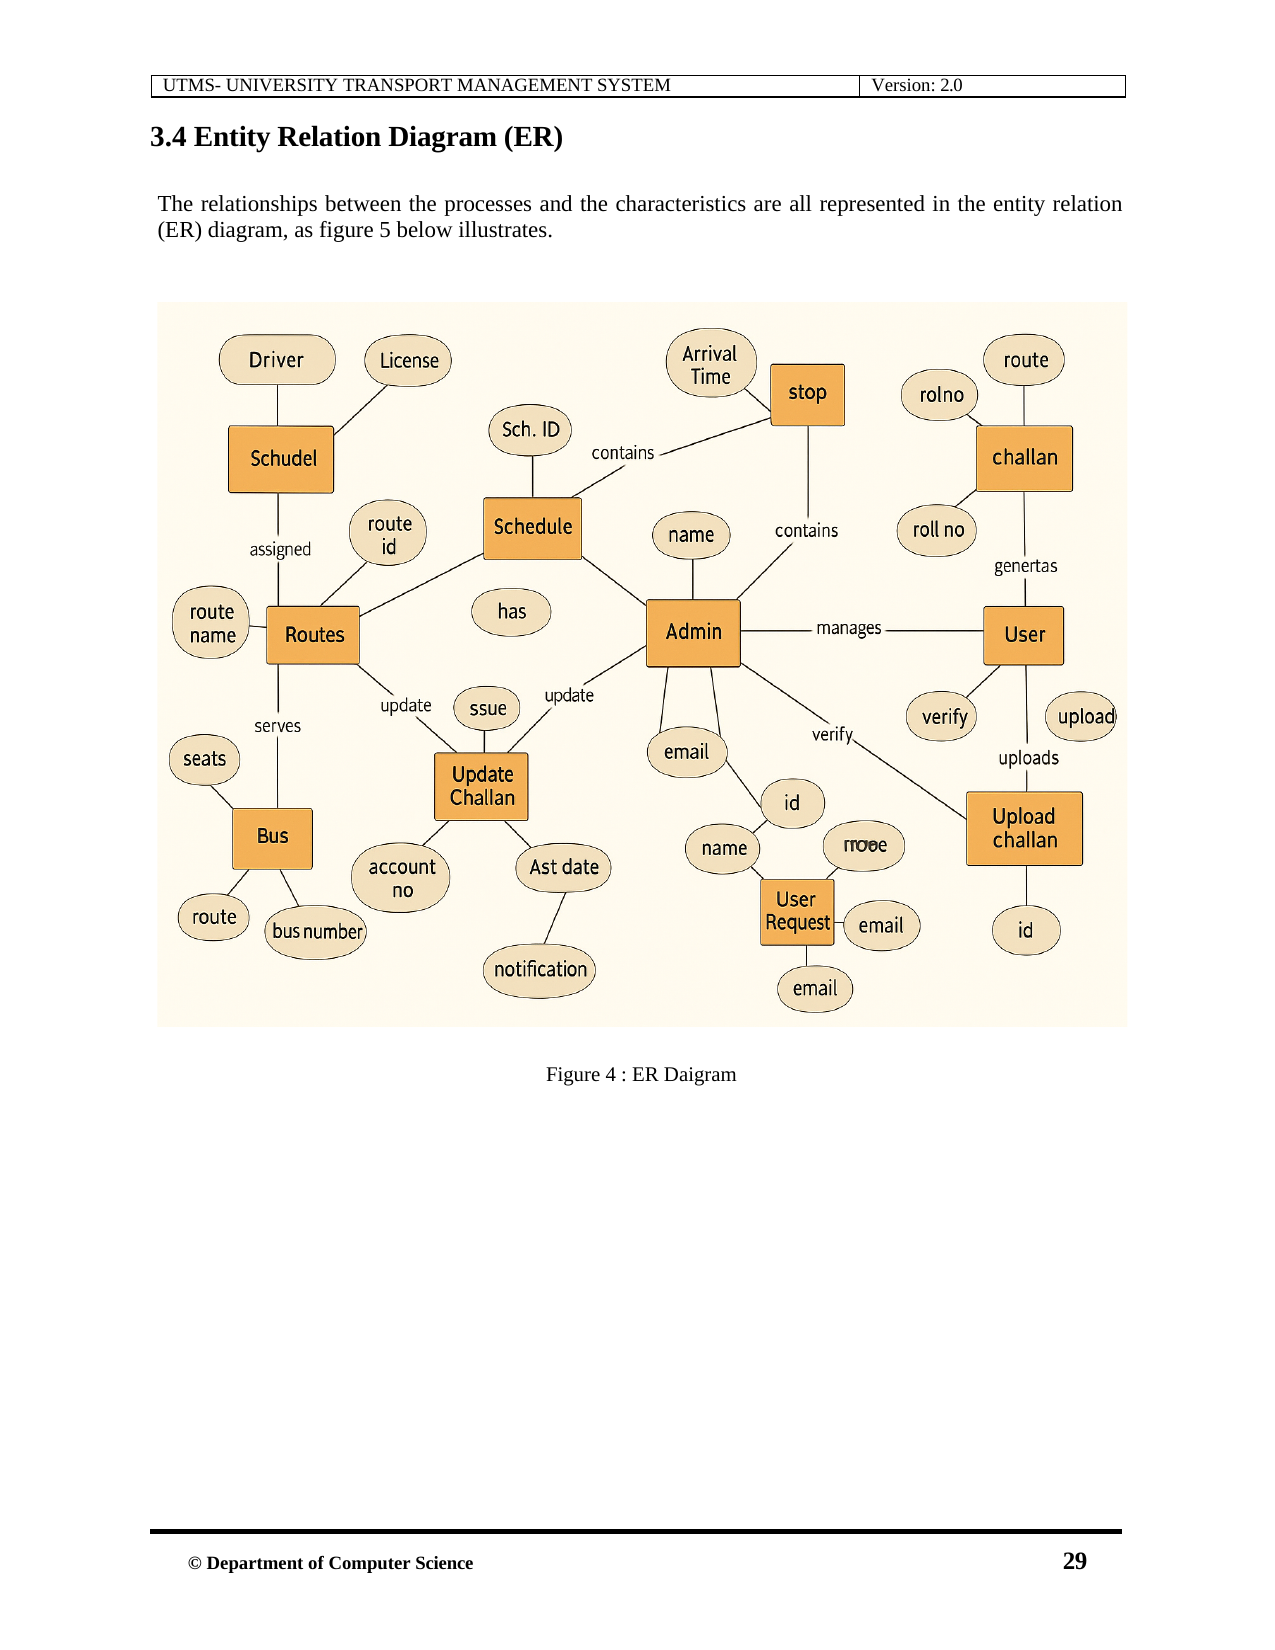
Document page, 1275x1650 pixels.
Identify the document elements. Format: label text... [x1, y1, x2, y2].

text Figure 4 : ER Daigram [157, 1062, 1125, 1086]
text The relationships between the processes and the characteristics are all represented in the entity relation (ER) diagram, as figure 5 below illustrates. [157, 190, 1125, 242]
subtitle 3.4 Entity Relation Diagram (ER) [150, 119, 1200, 152]
picture [157, 302, 1128, 1027]
